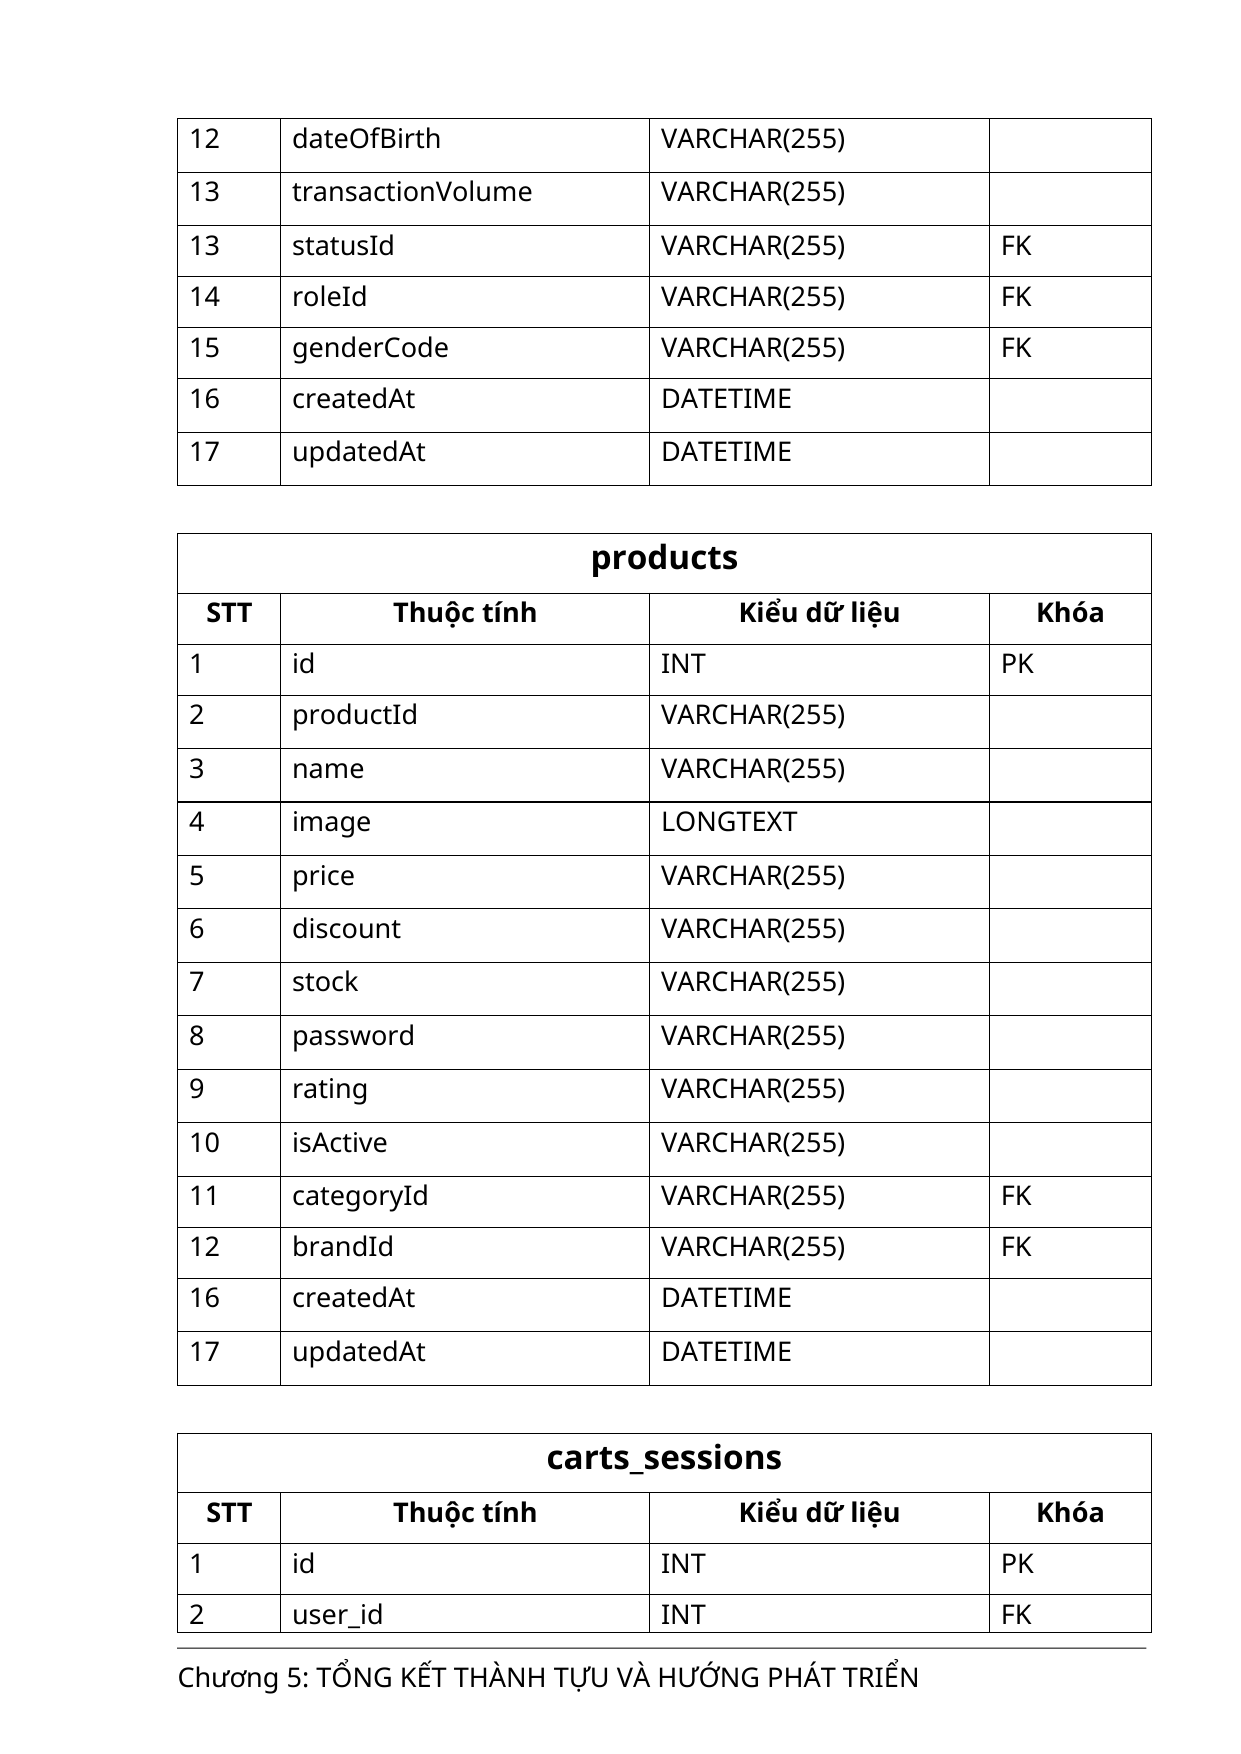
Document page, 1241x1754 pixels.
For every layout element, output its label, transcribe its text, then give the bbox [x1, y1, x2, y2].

table_cell [990, 856, 1151, 908]
table_cell VARCHAR(255) [650, 963, 989, 1015]
table_cell image [281, 803, 649, 855]
table_cell 9 [178, 1070, 280, 1122]
table_cell [990, 1123, 1151, 1176]
table_cell 7 [178, 963, 280, 1015]
table_cell [990, 119, 1151, 172]
table_cell VARCHAR(255) [650, 328, 989, 378]
table_cell DATETIME [650, 379, 989, 432]
table_cell 6 [178, 909, 280, 962]
table_cell 12 [178, 1228, 280, 1278]
table_header carts_sessions [178, 1434, 1151, 1492]
table_cell stock [281, 963, 649, 1015]
table_cell 17 [178, 1332, 280, 1384]
table_cell STT [178, 1493, 280, 1543]
table_cell transactionVolume [281, 173, 649, 225]
table_cell 10 [178, 1123, 280, 1176]
table_cell price [281, 856, 649, 908]
table_cell 16 [178, 1279, 280, 1331]
table_cell FK [990, 277, 1151, 327]
table_cell VARCHAR(255) [650, 1228, 989, 1278]
table_cell 13 [178, 173, 280, 225]
table_cell user_id [281, 1595, 649, 1632]
table_cell [990, 379, 1151, 432]
table_cell VARCHAR(255) [650, 277, 989, 327]
table_cell [990, 433, 1151, 485]
table_cell VARCHAR(255) [650, 1070, 989, 1122]
table_header products [178, 534, 1151, 592]
table_cell FK [990, 226, 1151, 276]
table_cell categoryId [281, 1177, 649, 1227]
table_cell VARCHAR(255) [650, 856, 989, 908]
table_cell VARCHAR(255) [650, 173, 989, 225]
table_cell INT [650, 1544, 989, 1594]
table_cell FK [990, 328, 1151, 378]
table_cell updatedAt [281, 1332, 649, 1384]
table_cell 2 [178, 696, 280, 748]
table_cell Kiểu dữ liệu [650, 594, 989, 643]
table_cell 8 [178, 1016, 280, 1069]
table_cell FK [990, 1177, 1151, 1227]
table_cell DATETIME [650, 1332, 989, 1384]
table_cell discount [281, 909, 649, 962]
table_cell 15 [178, 328, 280, 378]
table_cell [990, 1332, 1151, 1384]
table_cell password [281, 1016, 649, 1069]
table_cell 13 [178, 226, 280, 276]
table_cell VARCHAR(255) [650, 1123, 989, 1176]
table_cell DATETIME [650, 433, 989, 485]
table_cell statusId [281, 226, 649, 276]
table_cell VARCHAR(255) [650, 1016, 989, 1069]
table_cell PK [990, 1544, 1151, 1594]
table_cell genderCode [281, 328, 649, 378]
table_cell INT [650, 1595, 989, 1632]
table_cell 14 [178, 277, 280, 327]
table_cell DATETIME [650, 1279, 989, 1331]
table_cell createdAt [281, 1279, 649, 1331]
table_cell 11 [178, 1177, 280, 1227]
table_cell [990, 1279, 1151, 1331]
table_cell 5 [178, 856, 280, 908]
table_cell INT [650, 645, 989, 694]
table_cell STT [178, 594, 280, 643]
table_cell [990, 696, 1151, 748]
table_cell Thuộc tính [281, 1493, 649, 1543]
table_cell 16 [178, 379, 280, 432]
table_cell Khóa [990, 1493, 1151, 1543]
table_cell 1 [178, 645, 280, 694]
table_cell VARCHAR(255) [650, 226, 989, 276]
table_cell dateOfBirth [281, 119, 649, 172]
table_cell 12 [178, 119, 280, 172]
table_cell productId [281, 696, 649, 748]
table_cell 3 [178, 749, 280, 801]
table_cell id [281, 1544, 649, 1594]
table_cell rating [281, 1070, 649, 1122]
table_cell id [281, 645, 649, 694]
table_cell VARCHAR(255) [650, 696, 989, 748]
table_cell [990, 1070, 1151, 1122]
table_cell [990, 803, 1151, 855]
table_cell Thuộc tính [281, 594, 649, 643]
table_cell 2 [178, 1595, 280, 1632]
table_cell VARCHAR(255) [650, 909, 989, 962]
table_cell [990, 749, 1151, 801]
table_cell VARCHAR(255) [650, 119, 989, 172]
table_cell Kiểu dữ liệu [650, 1493, 989, 1543]
table_cell name [281, 749, 649, 801]
table_cell brandId [281, 1228, 649, 1278]
table_cell updatedAt [281, 433, 649, 485]
table_cell 17 [178, 433, 280, 485]
table_cell [990, 1016, 1151, 1069]
table_cell [990, 173, 1151, 225]
table_cell isActive [281, 1123, 649, 1176]
table_cell 1 [178, 1544, 280, 1594]
table_cell FK [990, 1228, 1151, 1278]
table_cell FK [990, 1595, 1151, 1632]
table_cell VARCHAR(255) [650, 1177, 989, 1227]
table_cell LONGTEXT [650, 803, 989, 855]
table_cell createdAt [281, 379, 649, 432]
table_cell [990, 909, 1151, 962]
table_cell Khóa [990, 594, 1151, 643]
table_cell VARCHAR(255) [650, 749, 989, 801]
table_cell PK [990, 645, 1151, 694]
table_cell 4 [178, 803, 280, 855]
table_cell [990, 963, 1151, 1015]
table_cell roleId [281, 277, 649, 327]
